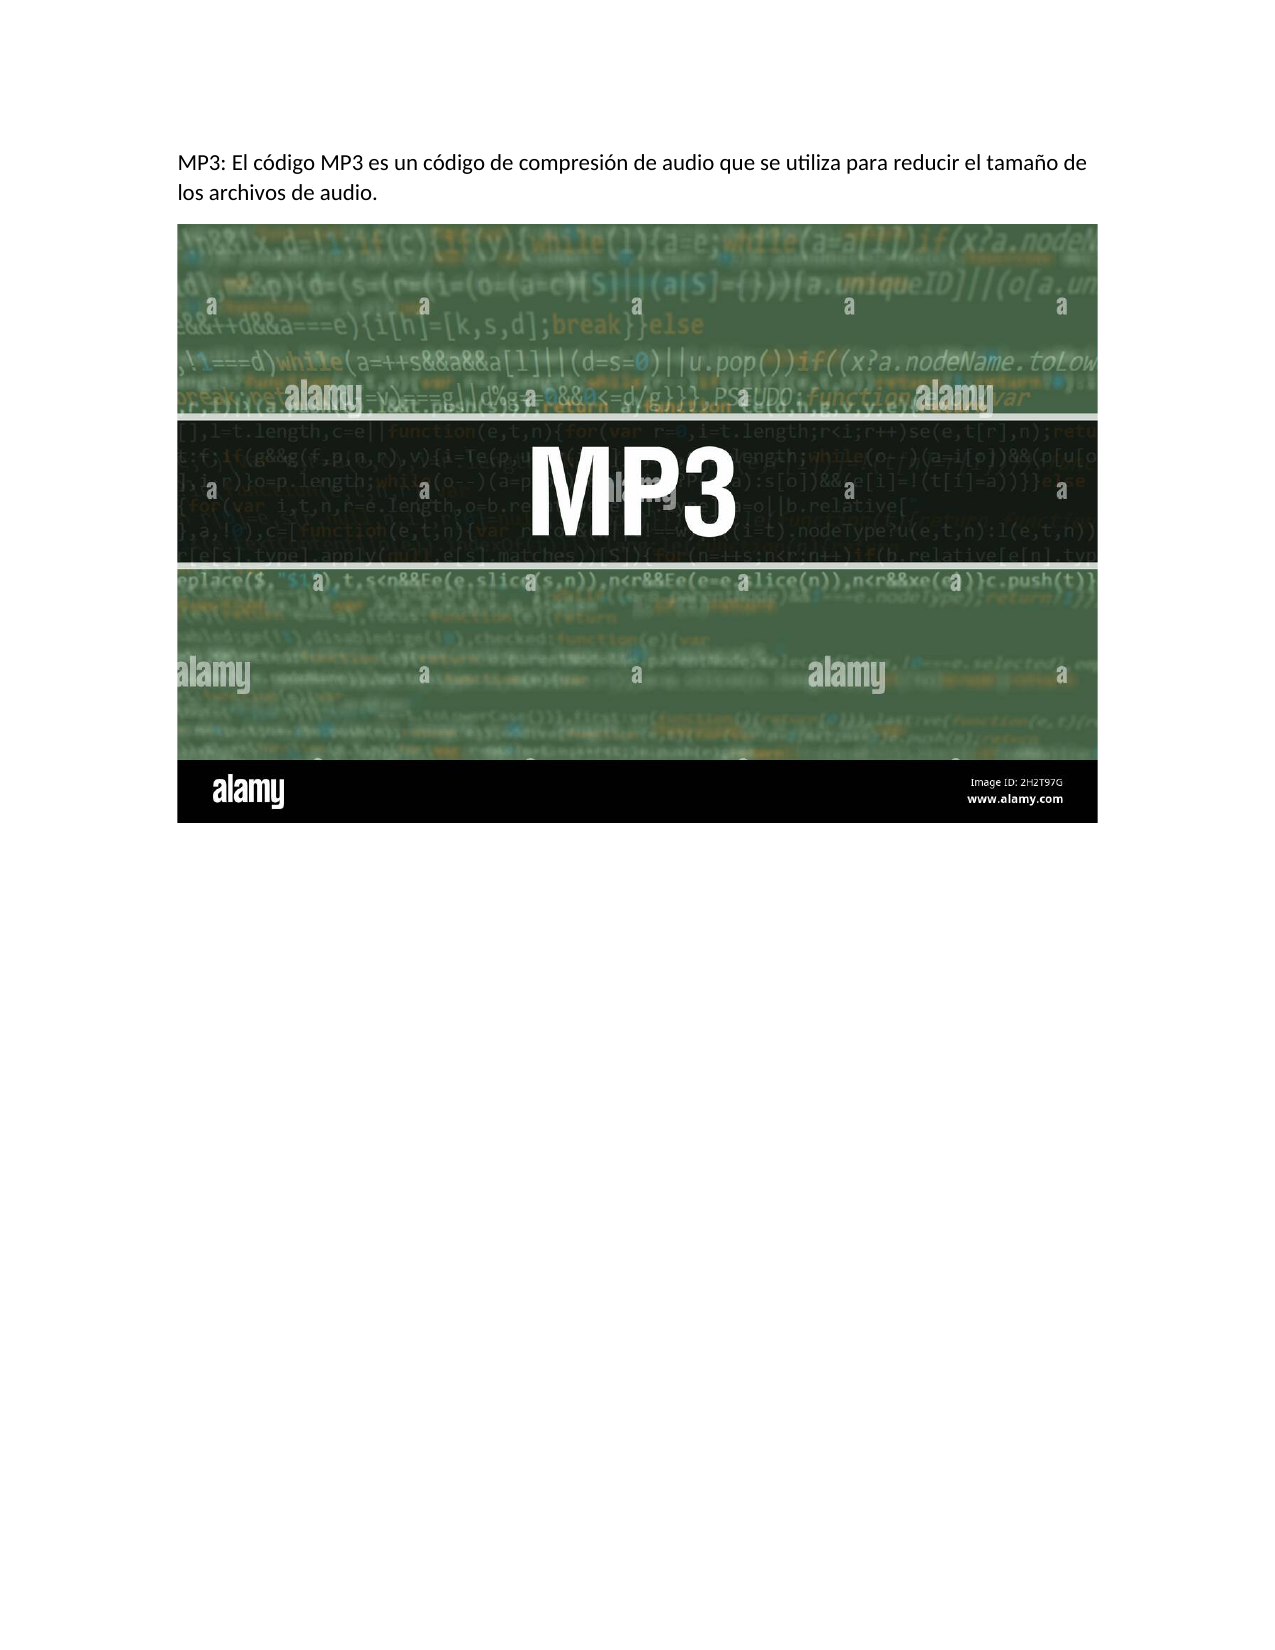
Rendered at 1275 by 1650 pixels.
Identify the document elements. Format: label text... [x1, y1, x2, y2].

text MP3: El código MP3 es un código de compresión de audio que se utiliza para reducir el tamaño de los archivos de audio. [177, 148, 1098, 206]
picture [177, 224, 1098, 823]
